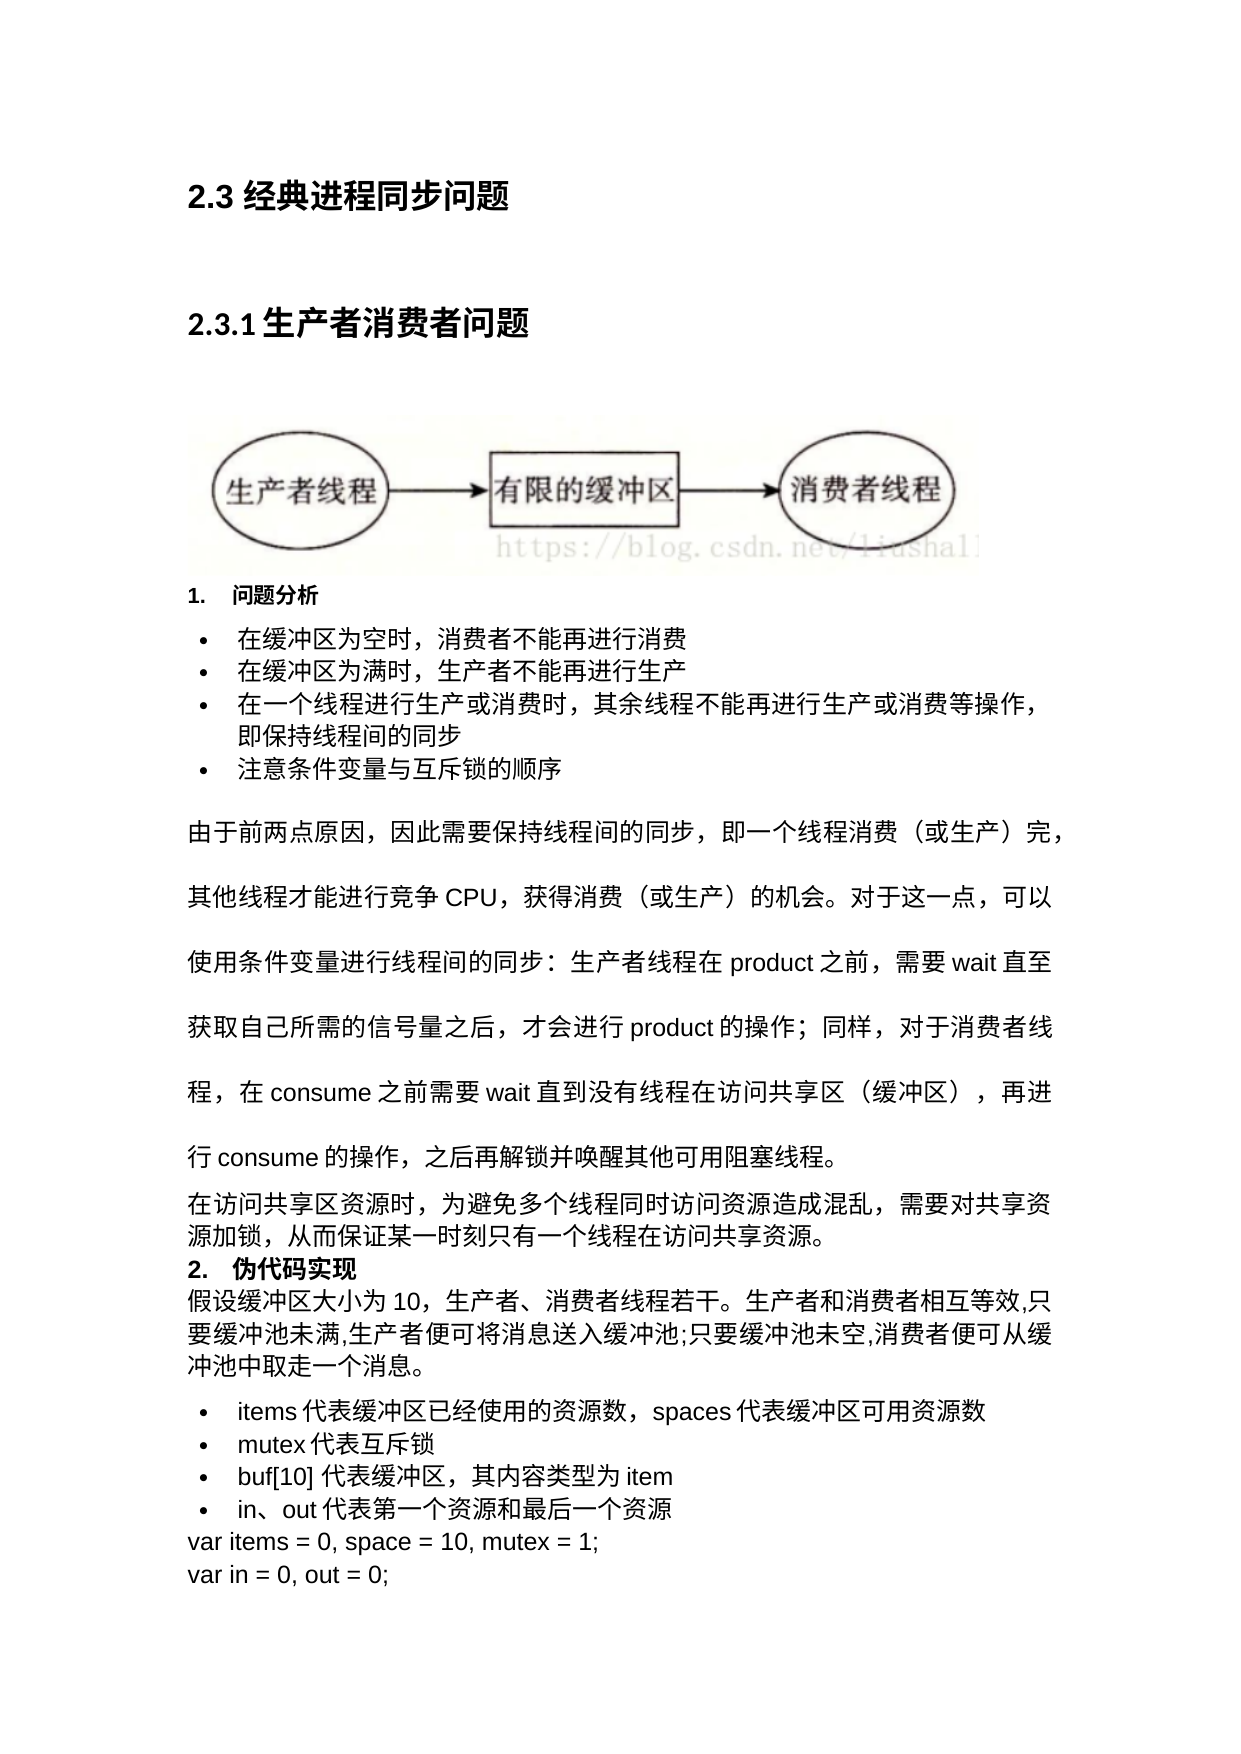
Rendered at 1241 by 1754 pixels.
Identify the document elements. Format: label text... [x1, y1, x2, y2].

subtitle 2.3.1生产者消费者问题 [187, 289, 1053, 354]
list 在缓冲区为空时，消费者不能再进行消费 [200, 623, 1053, 656]
list items代表缓冲区已经使用的资源数，spaces代表缓冲区可用资源数 [200, 1396, 1053, 1428]
list 在缓冲区为满时，生产者不能再进行生产 [200, 656, 1053, 688]
list 在一个线程进行生产或消费时，其余线程不能再进行生产或消费等操作，即保持线程间的同步 [200, 688, 1053, 753]
list buf[10] 代表缓冲区，其内容类型为item [200, 1461, 1053, 1493]
list 注意条件变量与互斥锁的顺序 [200, 753, 1053, 786]
list 伪代码实现 [187, 1253, 1053, 1286]
list var in = 0, out = 0; [187, 1558, 1053, 1591]
picture [187, 415, 979, 576]
list 假设缓冲区大小为10，生产者、消费者线程若干。生产者和消费者相互等效,只要缓冲池未满,生产者便可将消息送入缓冲池;只要缓冲池未空,消费者便可从缓冲池中取走一个消息。 [187, 1286, 1053, 1383]
subtitle 2.3 经典进程同步问题 [187, 162, 1053, 227]
list var items = 0, space = 10, mutex = 1; [187, 1526, 1053, 1558]
list 问题分析 [187, 578, 1053, 611]
list 由于前两点原因，因此需要保持线程间的同步，即一个线程消费（或生产）完，其他线程才能进行竞争CPU，获得消费（或生产）的机会。对于这一点，可以使用条件变量进行线程间的同步：生产者线程在product之前，需要wait直至获取自己所需的信号量之后，才会进行product的操作；同样，对于消费者线程，在consume之前需要wait直到没有线程在访问共享区（缓冲区），再进行consume的操作，之后再解锁并唤醒其他可用阻塞线程。 [187, 798, 1053, 1188]
list in、out代表第一个资源和最后一个资源 [200, 1493, 1053, 1526]
text 在访问共享区资源时，为避免多个线程同时访问资源造成混乱，需要对共享资源加锁，从而保证某一时刻只有一个线程在访问共享资源。 [187, 1188, 1053, 1253]
list mutex代表互斥锁 [200, 1428, 1053, 1461]
